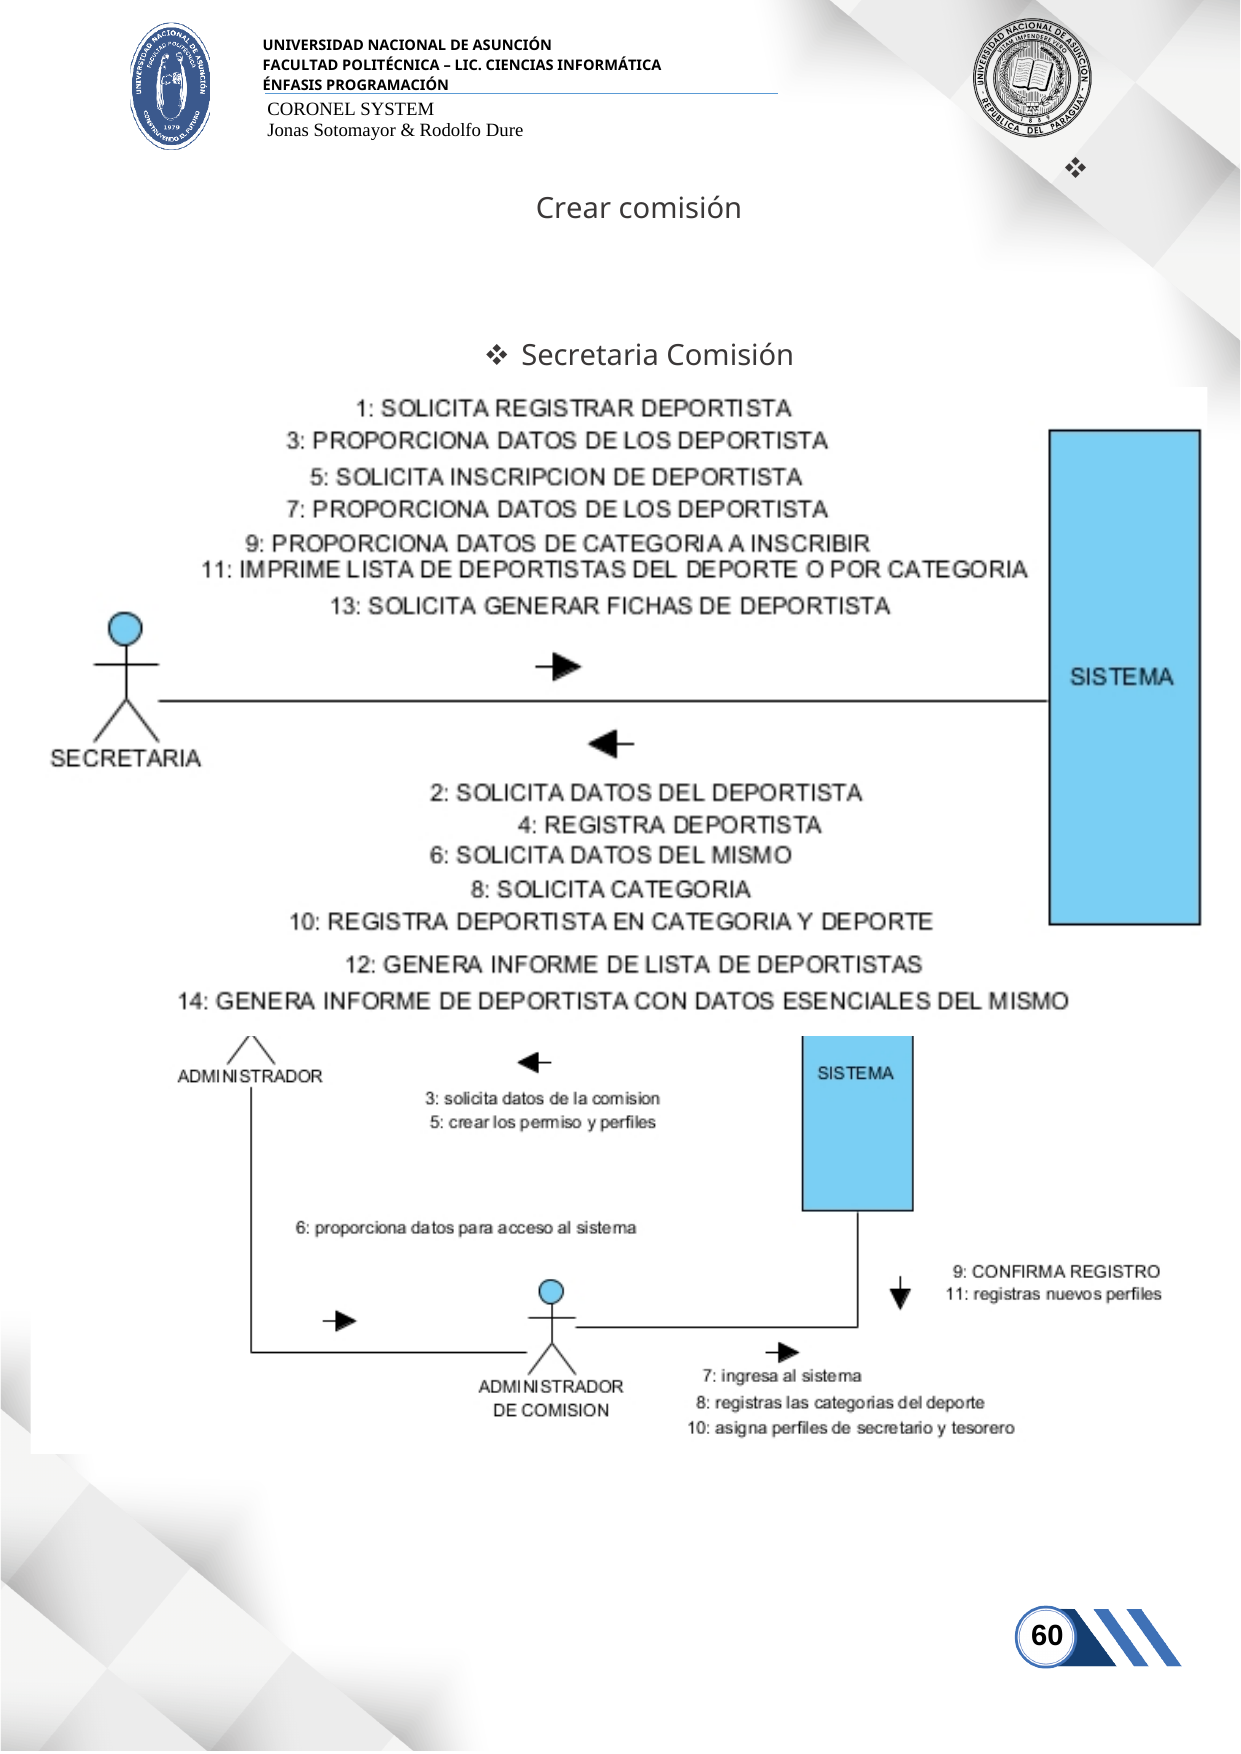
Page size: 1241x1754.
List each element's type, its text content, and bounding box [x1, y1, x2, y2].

picture [128, 22, 210, 148]
text Crear comisión [215, 148, 1063, 227]
picture [2, 0, 1241, 1751]
text Secretaria Comisión [215, 334, 1063, 373]
picture [1005, 1600, 1185, 1674]
